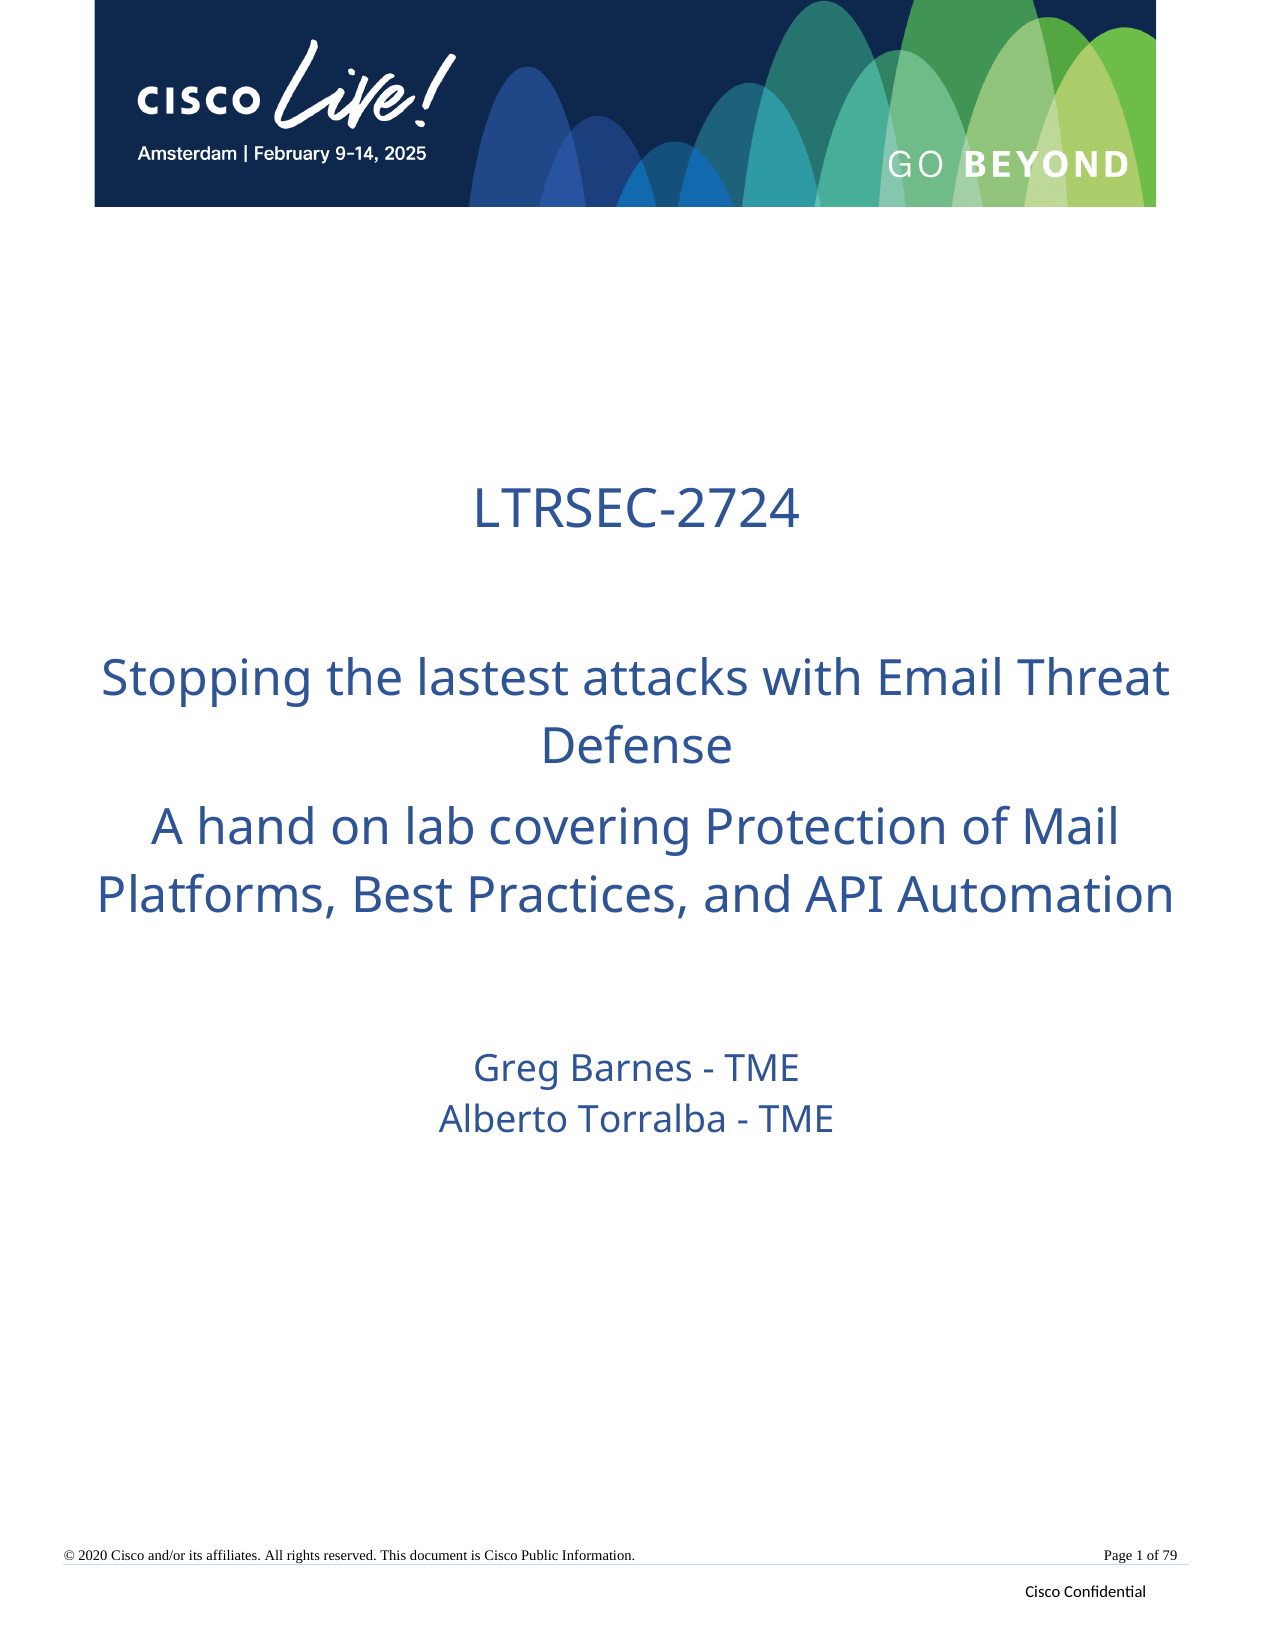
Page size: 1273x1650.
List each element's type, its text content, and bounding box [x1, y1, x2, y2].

text Greg Barnes - TME [94, 1042, 1178, 1093]
title LTRSEC-2724 [94, 470, 1178, 543]
text Alberto Torralba - TME [94, 1093, 1178, 1144]
title A hand on lab covering Protection of Mail Platforms, Best Practices, and API Automation [94, 791, 1178, 927]
picture [94, 0, 1157, 207]
title Stopping the lastest attacks with Email Threat Defense [94, 642, 1178, 778]
